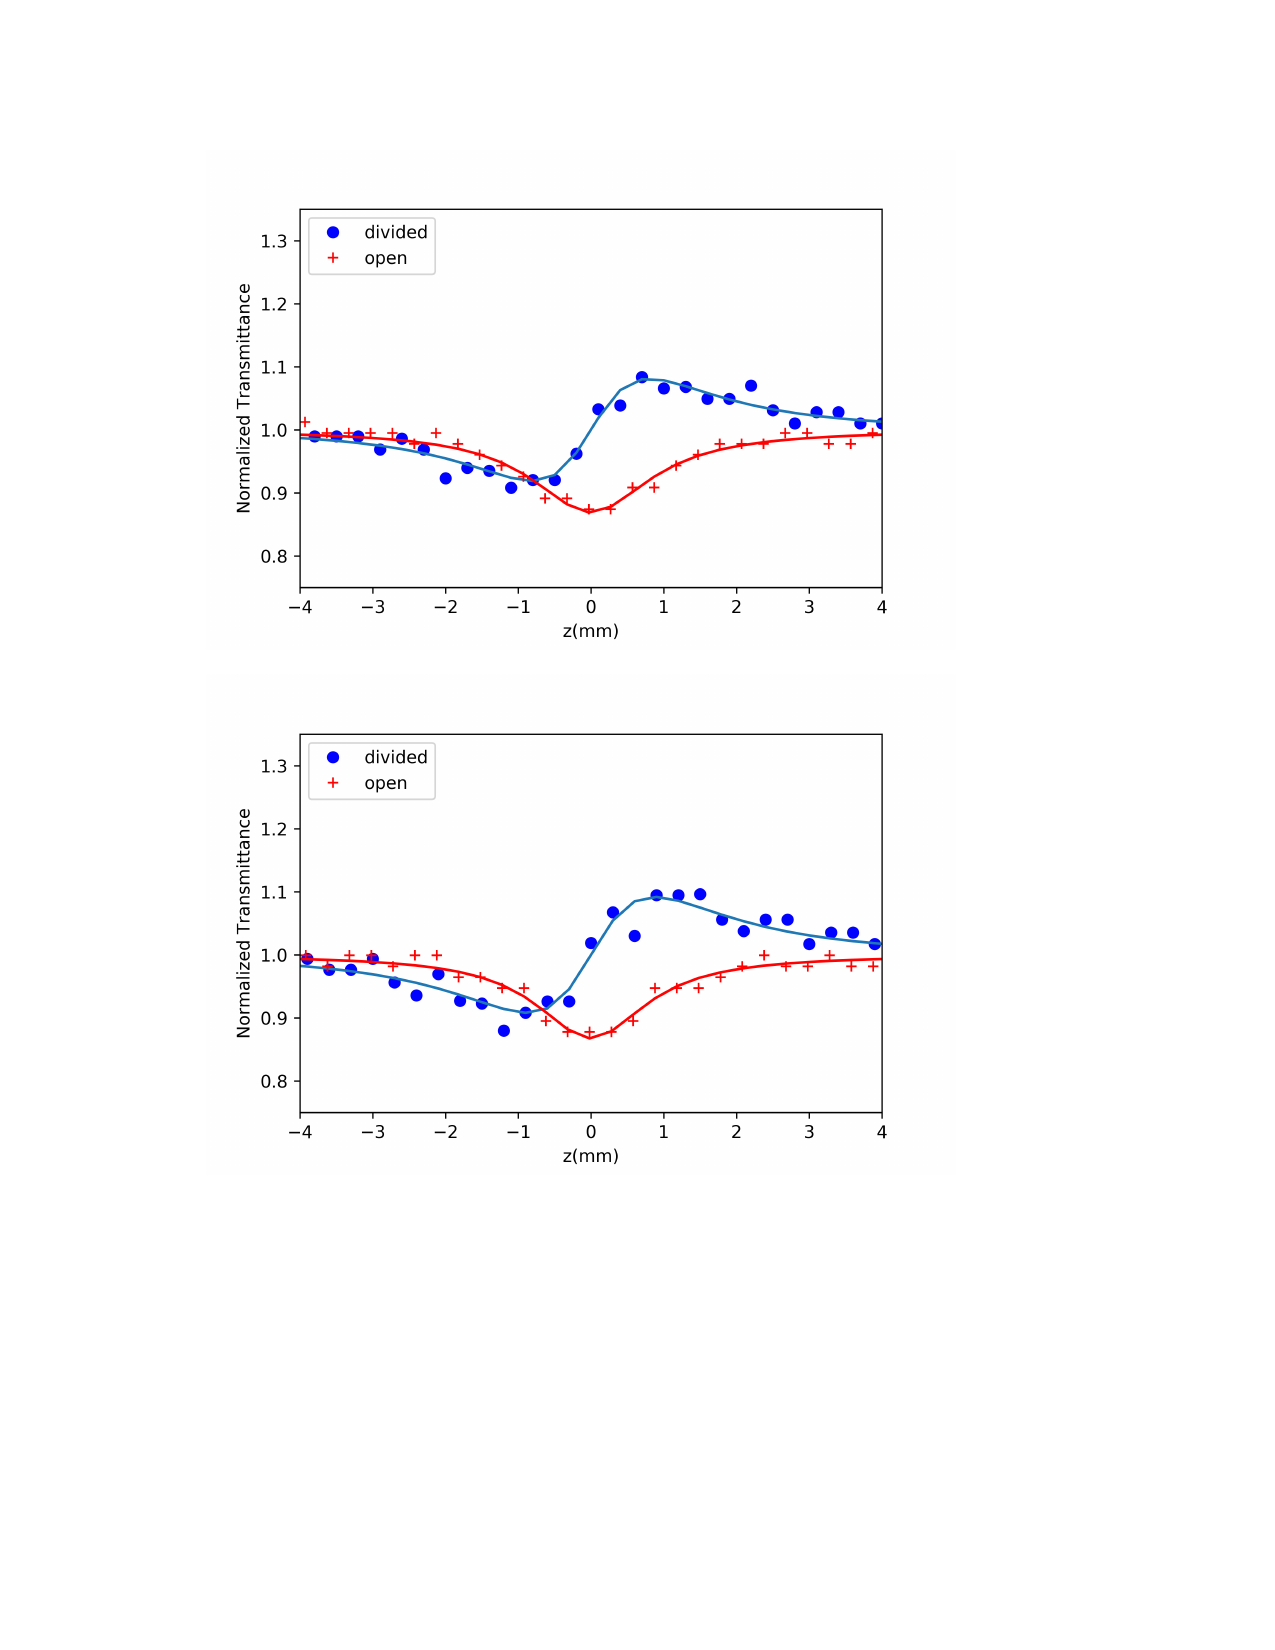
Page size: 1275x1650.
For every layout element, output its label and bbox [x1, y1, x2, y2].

picture [206, 150, 957, 650]
picture [206, 674, 957, 1175]
